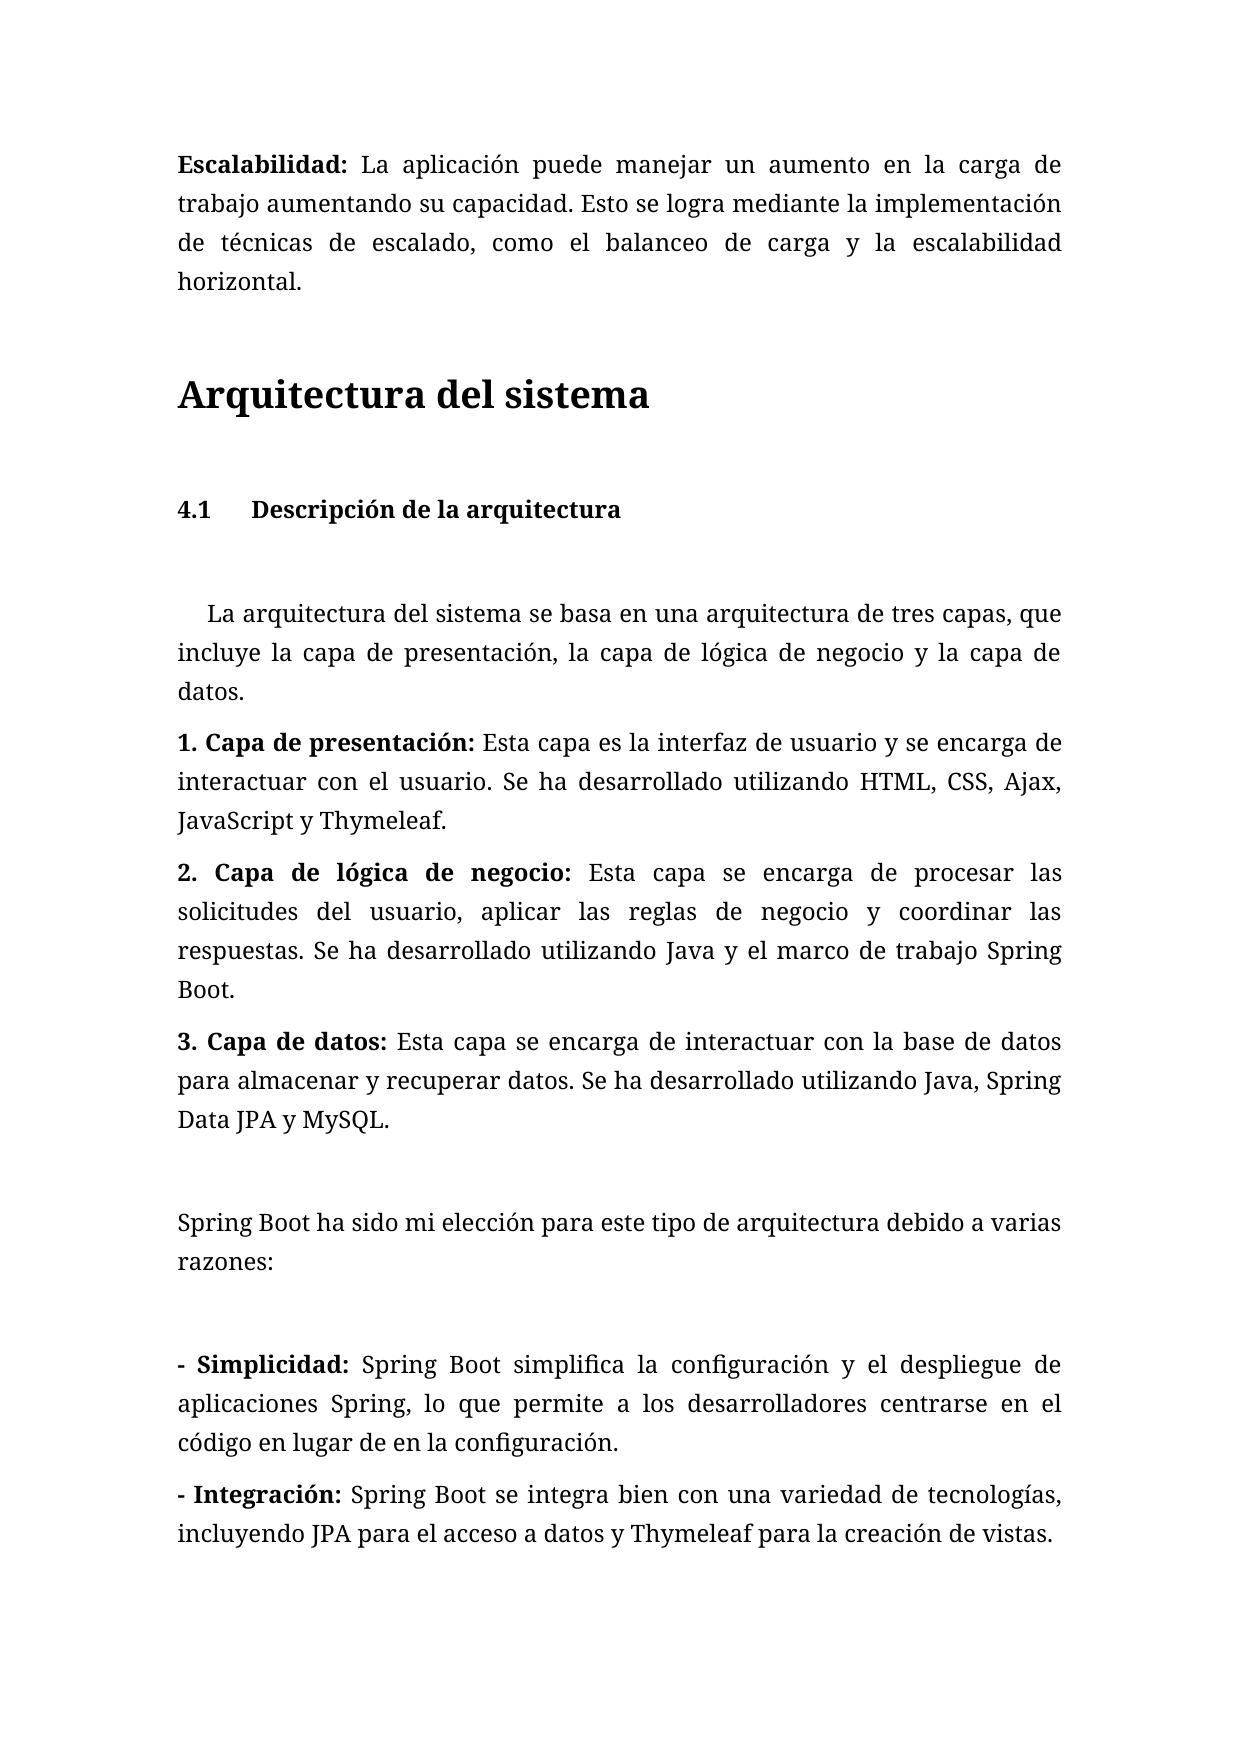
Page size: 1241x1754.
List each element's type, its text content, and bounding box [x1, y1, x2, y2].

text 3. Capa de datos: Esta capa se encarga de interactuar con la base de datos para almacenar y recuperar datos. Se ha desarrollado utilizando Java, Spring Data JPA y MySQL. [177, 1024, 1063, 1135]
text 4.1 Descripción de la arquitectura [177, 493, 1063, 526]
text - Simplicidad: Spring Boot simplifica la configuración y el despliegue de aplicaciones Spring, lo que permite a los desarrolladores centrarse en el código en lugar de en la configuración. [177, 1348, 1063, 1459]
text - Integración: Spring Boot se integra bien con una variedad de tecnologías, incluyendo JPA para el acceso a datos y Thymeleaf para la creación de vistas. [177, 1478, 1063, 1549]
text La arquitectura del sistema se basa en una arquitectura de tres capas, que incluye la capa de presentación, la capa de lógica de negocio y la capa de datos. [177, 596, 1063, 707]
text Escalabilidad: La aplicación puede manejar un aumento en la carga de trabajo aumentando su capacidad. Esto se logra mediante la implementación de técnicas de escalado, como el balanceo de carga y la escalabilidad horizontal. [177, 148, 1063, 297]
text Arquitectura del sistema [177, 368, 1063, 419]
text Spring Boot ha sido mi elección para este tipo de arquitectura debido a varias razones: [177, 1206, 1063, 1277]
text 1. Capa de presentación: Esta capa es la interfaz de usuario y se encarga de interactuar con el usuario. Se ha desarrollado utilizando HTML, CSS, Ajax, JavaScript y Thymeleaf. [177, 726, 1063, 837]
text 2. Capa de lógica de negocio: Esta capa se encarga de procesar las solicitudes del usuario, aplicar las reglas de negocio y coordinar las respuestas. Se ha desarrollado utilizando Java y el marco de trabajo Spring Boot. [177, 856, 1063, 1006]
